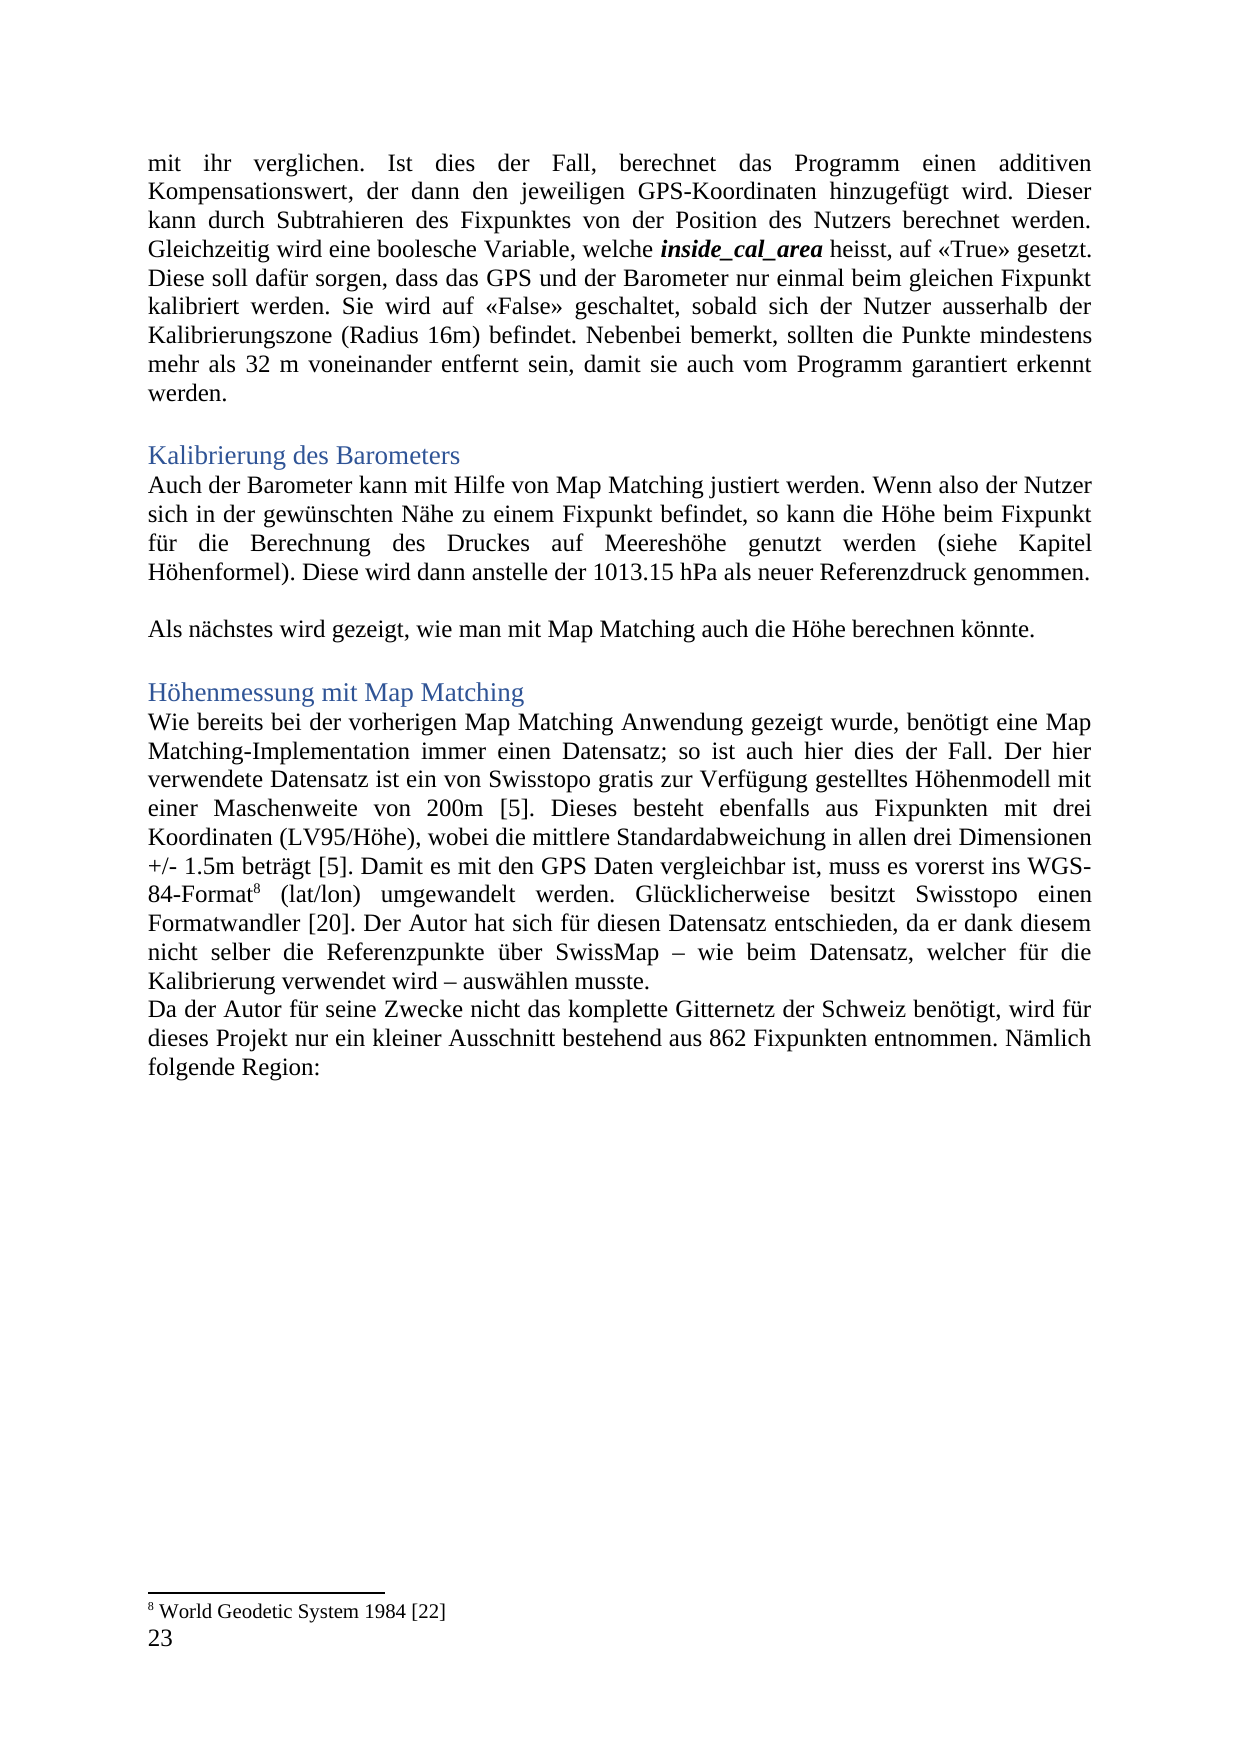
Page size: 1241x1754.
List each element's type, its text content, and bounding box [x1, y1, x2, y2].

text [148, 148, 1093, 406]
text Als nächstes wird gezeigt, wie man mit Map Matching auch die Höhe berechnen könnte. [148, 614, 1093, 643]
subtitle Kalibrierung des Barometers [148, 439, 1093, 470]
text Da der Autor für seine Zwecke nicht das komplette Gitternetz der Schweiz benötigt, wird für dieses Projekt nur ein kleiner Ausschnitt bestehend aus 862 Fixpunkten entnommen. Nämlich folgende Region: [148, 994, 1093, 1081]
text Wie bereits bei der vorherigen Map Matching Anwendung gezeigt wurde, benötigt eine Map Matching-Implementation immer einen Datensatz; so ist auch hier dies der Fall. Der hier verwendete Datensatz ist ein von Swisstopo gratis zur Verfügung gestelltes Höhenmodell mit einer Maschenweite von 200m . Dieses besteht ebenfalls aus Fixpunkten mit drei Koordinaten (LV95/Höhe), wobei die mittlere Standardabweichung in allen drei Dimensionen +/- 1.5m beträgt . Damit es mit den GPS Daten vergleichbar ist, muss es vorerst ins WGS-84-Format (lat/lon) umgewandelt werden. Glücklicherweise besitzt Swisstopo einen Formatwandler . Der Autor hat sich für diesen Datensatz entschieden, da er dank diesem nicht selber die Referenzpunkte über SwissMap – wie beim Datensatz, welcher für die Kalibrierung verwendet wird – auswählen musste. [148, 707, 1093, 994]
subtitle Höhenmessung mit Map Matching [148, 676, 1093, 707]
text Auch der Barometer kann mit Hilfe von Map Matching justiert werden. Wenn also der Nutzer sich in der gewünschten Nähe zu einem Fixpunkt befindet, so kann die Höhe beim Fixpunkt für die Berechnung des Druckes auf Meereshöhe genutzt werden (siehe Kapitel Höhenformel). Diese wird dann anstelle der 1013.15 hPa als neuer Referenzdruck genommen. [148, 470, 1093, 585]
